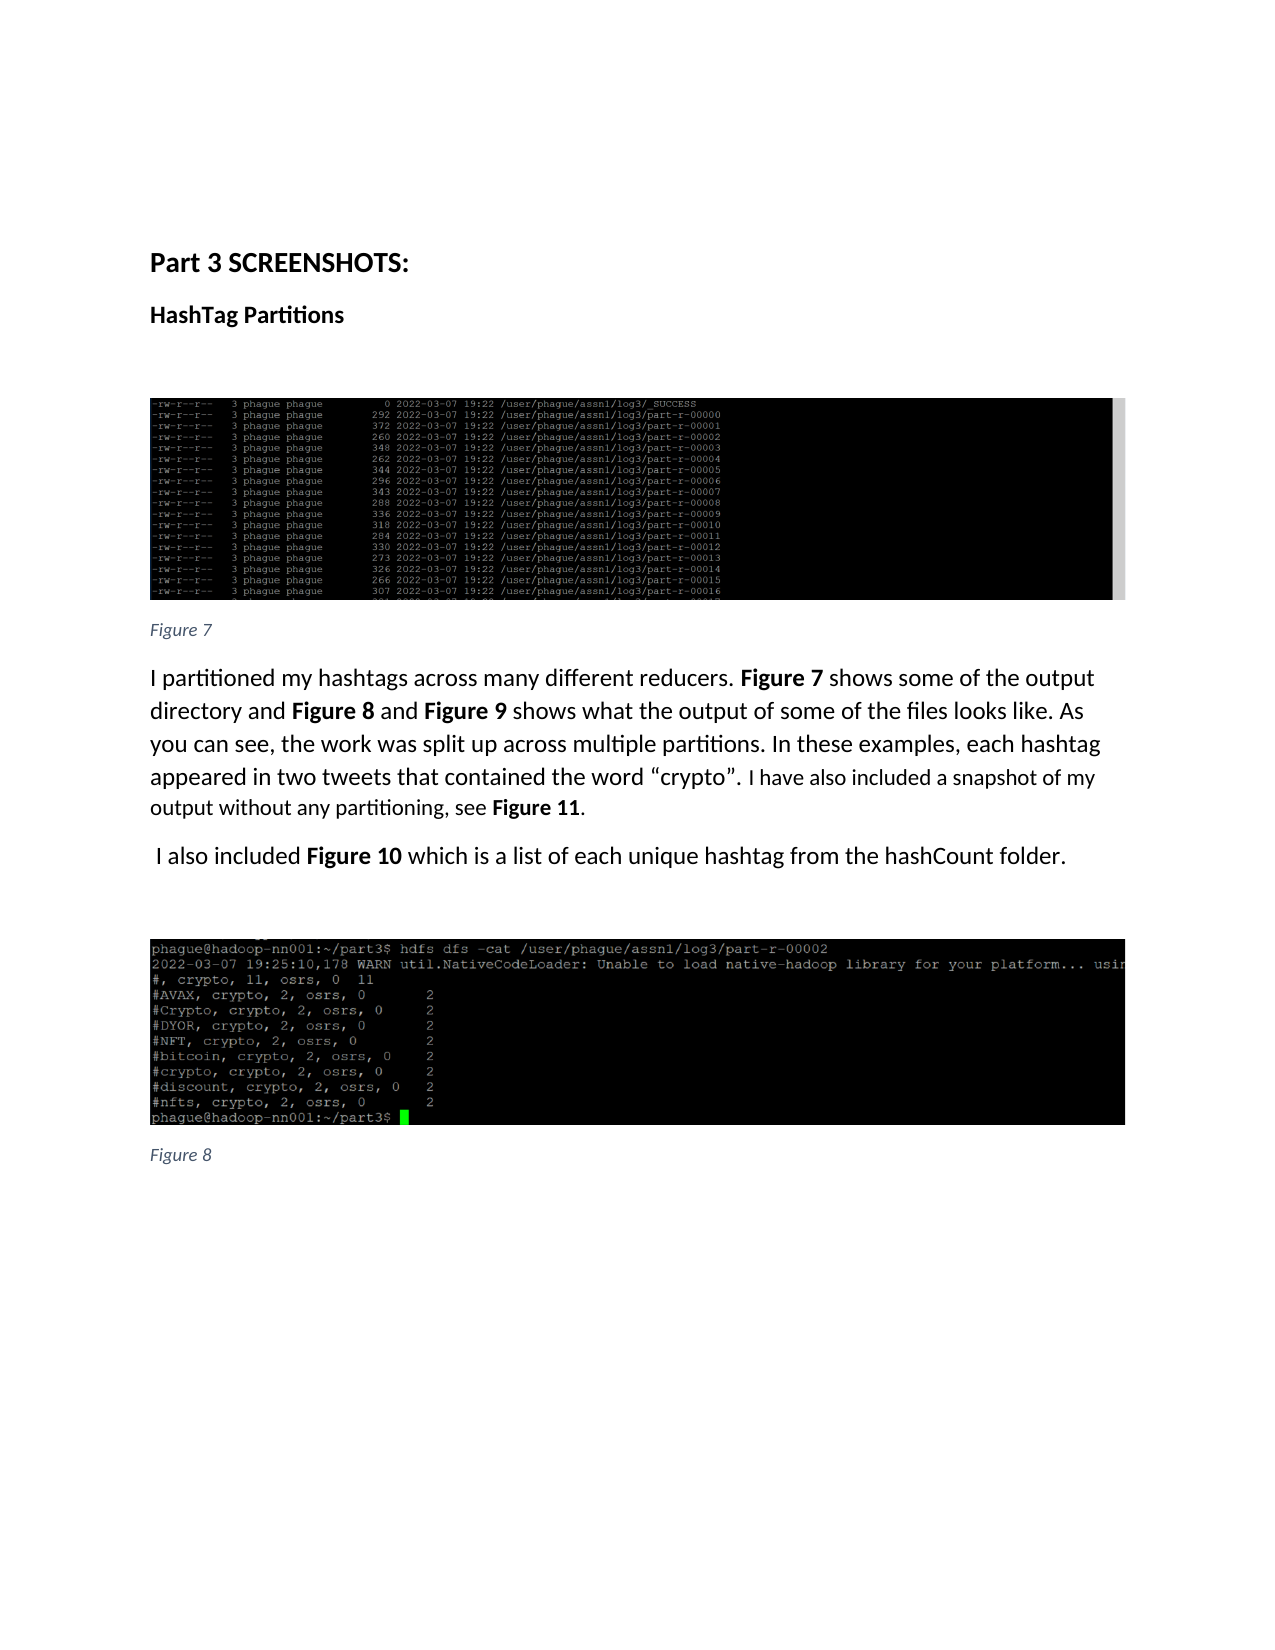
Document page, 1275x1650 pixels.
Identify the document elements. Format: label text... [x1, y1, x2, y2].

text Figure 8 [150, 1144, 1125, 1167]
picture [150, 398, 1125, 600]
text Part 3 SCREENSHOTS: [150, 244, 1125, 279]
picture [150, 939, 1125, 1125]
text Figure 7 [150, 618, 1125, 641]
text I partitioned my hashtags across many different reducers. Figure 7 shows some of the output directory and Figure 8 and Figure 9 shows what the output of some of the files looks like. As you can see, the work was split up across multiple partitions. In these examples, each hashtag appeared in two tweets that contained the word “crypto”. I have also included a snapshot of my output without any partitioning, see Figure 11. [150, 662, 1125, 821]
text I also included Figure 10 which is a list of each unique hashtag from the hashCount folder. [150, 840, 1125, 871]
text HashTag Partitions [150, 299, 1125, 329]
